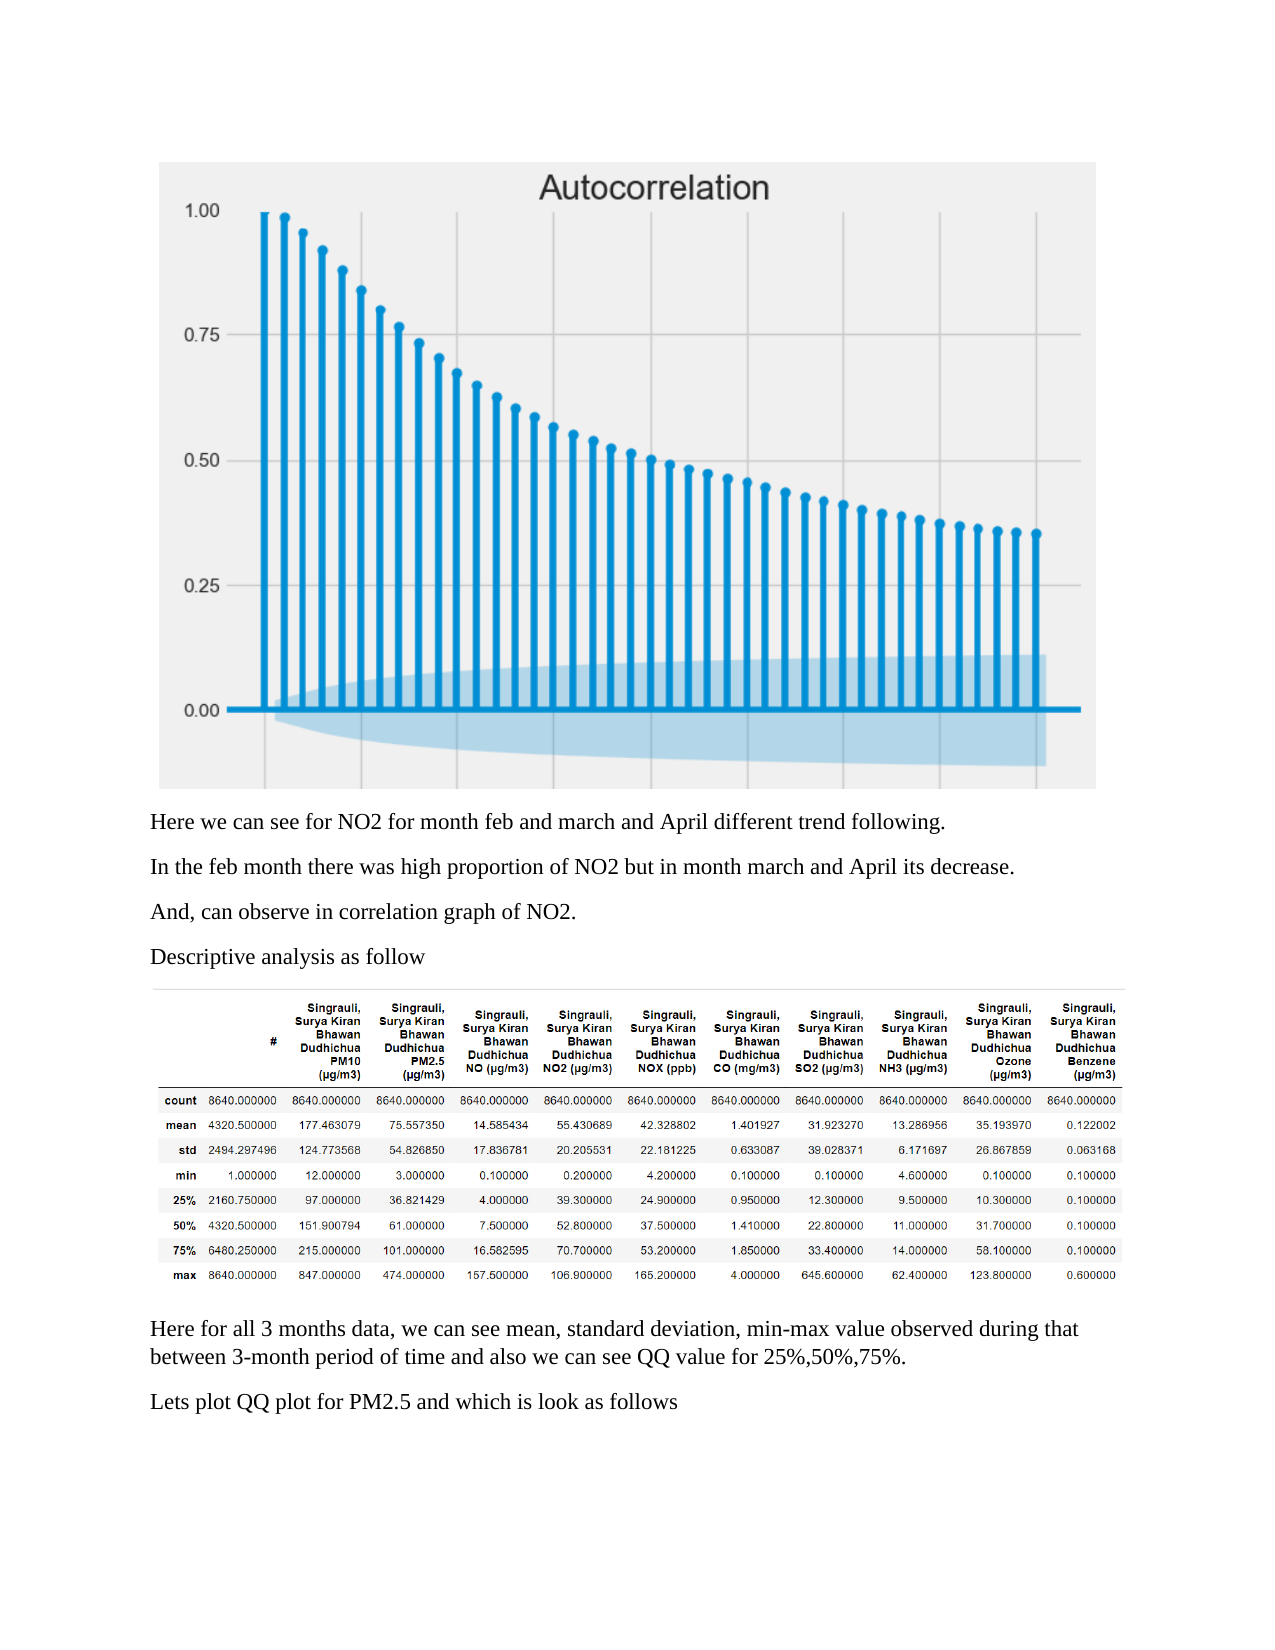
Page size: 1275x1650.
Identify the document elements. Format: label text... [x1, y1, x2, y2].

picture [150, 150, 1125, 789]
text Here for all 3 months data, we can see mean, standard deviation, min-max value observed during that between 3-month period of time and also we can see QQ value for 25%,50%,75%. [150, 1315, 1125, 1369]
text Descriptive analysis as follow [150, 943, 1125, 969]
text And, can observe in correlation graph of NO2. [150, 898, 1125, 924]
text Here we can see for NO2 for month feb and march and April different trend following. [150, 808, 1125, 834]
text Lets plot QQ plot for PM2.5 and which is look as follows [150, 1388, 1125, 1415]
text In the feb month there was high proportion of NO2 but in month march and April its decrease. [150, 853, 1125, 879]
picture [150, 988, 1125, 1296]
